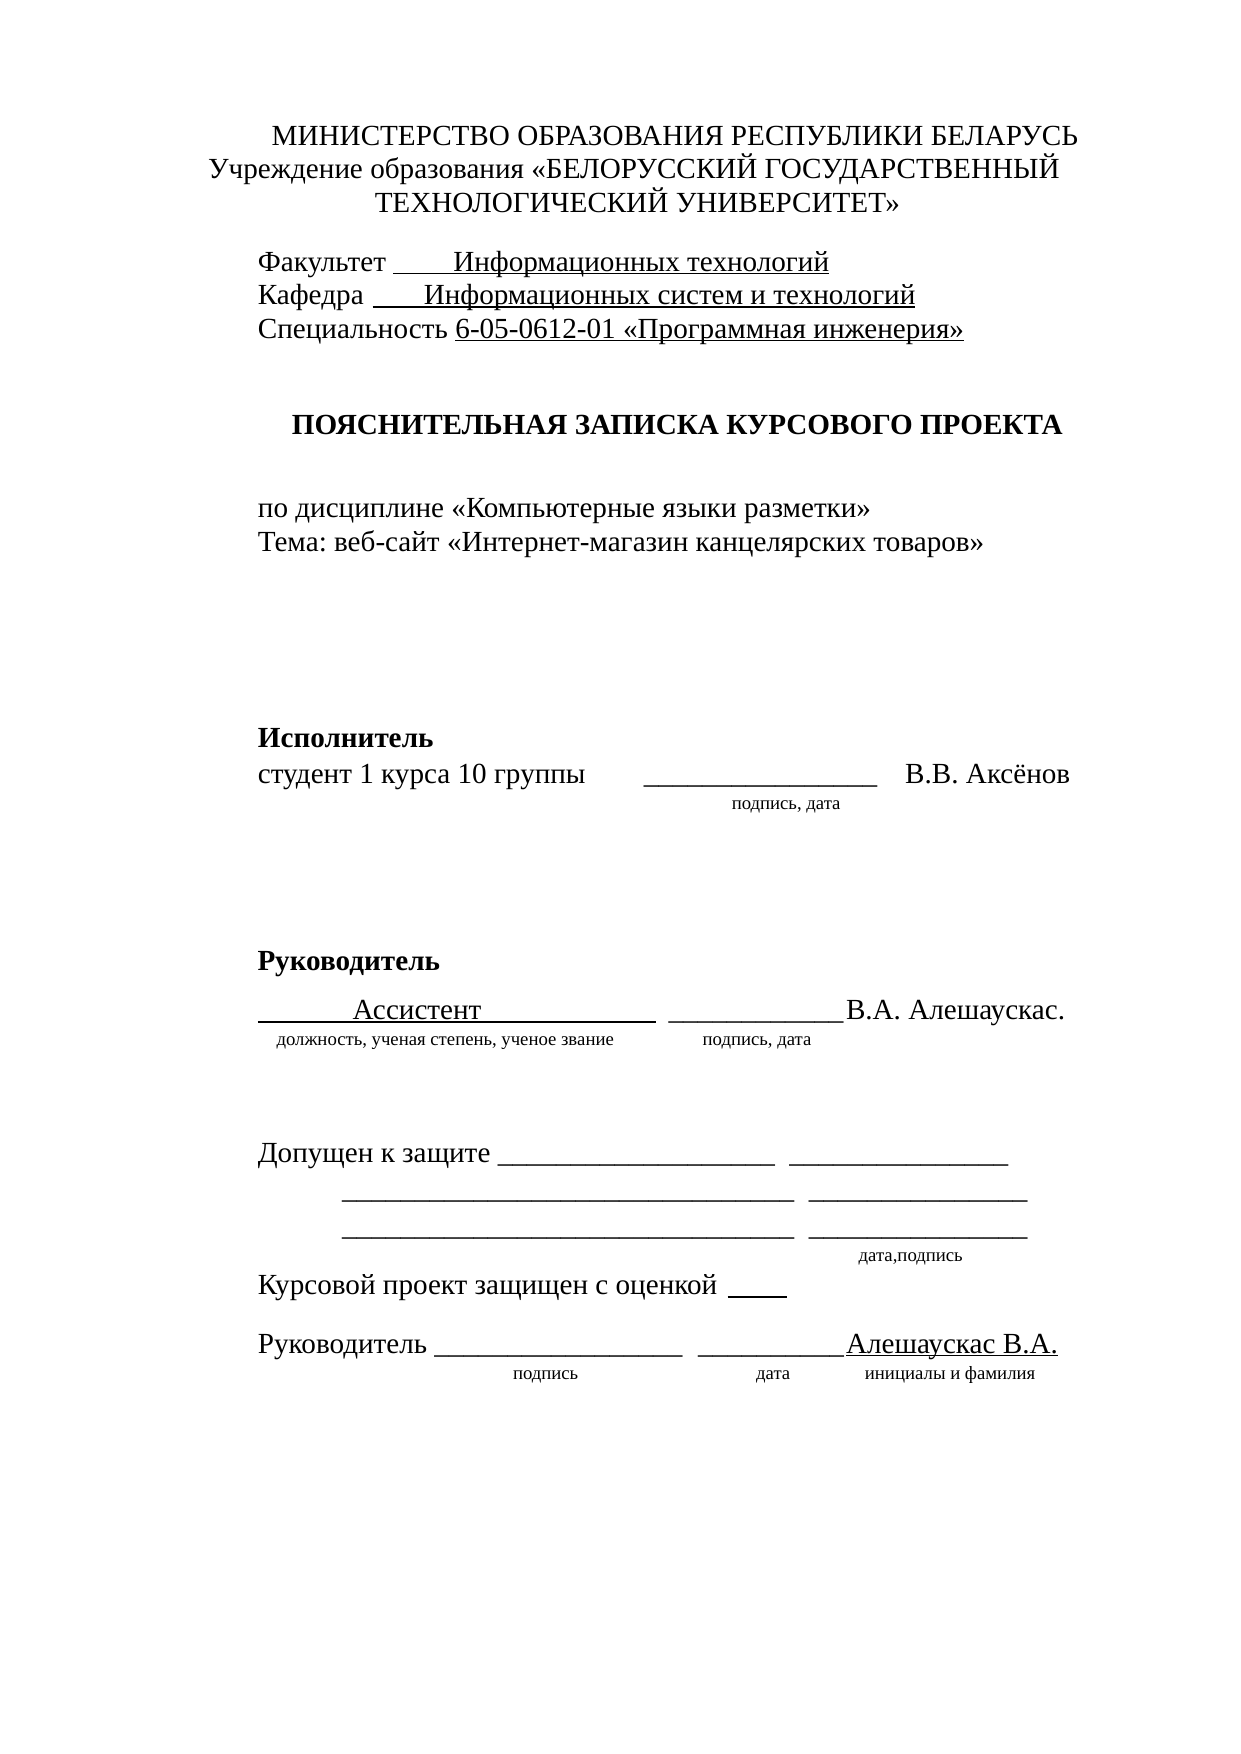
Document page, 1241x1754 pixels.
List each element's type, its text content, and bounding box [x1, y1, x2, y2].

text Кафедра Информационных систем и технологий [183, 277, 1097, 311]
text Исполнитель [183, 720, 1097, 753]
text ПОЯСНИТЕЛЬНАЯ ЗАПИСКА КУРСОВОГО ПРОЕКТА [183, 407, 1097, 440]
text подпись дата инициалы и фамилия [183, 1362, 1097, 1383]
text Тема: веб-сайт «Интернет-магазин канцелярских товаров» [183, 524, 1097, 557]
text по дисциплине «Компьютерные языки разметки» [183, 490, 1097, 524]
text студент 1 курса 10 группы ________________ В.В. Аксёнов [183, 756, 1097, 790]
text _______________________________ _______________ [183, 1208, 1097, 1241]
text должность, ученая степень, ученое звание подпись, дата [183, 1028, 1097, 1050]
text Руководитель [182, 943, 1097, 977]
text Факультет Информационных технологий [183, 244, 1097, 277]
text Руководитель _________________ __________ Алешаускас В.А. [183, 1326, 1097, 1359]
text Допущен к защите ___________________ _______________ [183, 1136, 1097, 1169]
text Курсовой проект защищен с оценкой [183, 1267, 1097, 1301]
text МИНИСТЕРСТВО ОБРАЗОВАНИЯ РЕСПУБЛИКИ БЕЛАРУСЬ Учреждение образования «БЕЛОРУССКИЙ ГОСУДАРСТВЕННЫЙ ТЕХНОЛОГИЧЕСКИЙ УНИВЕРСИТЕТ» [183, 118, 1092, 219]
text Ассистент ____________ В.А. Алешаускас. [183, 992, 1097, 1026]
text _______________________________ _______________ [183, 1172, 1097, 1205]
text подпись, дата [183, 792, 1097, 814]
text дата,подпись [183, 1244, 1097, 1266]
text Специальность 6-05-0612-01 «Программная инженерия» [183, 311, 1097, 344]
